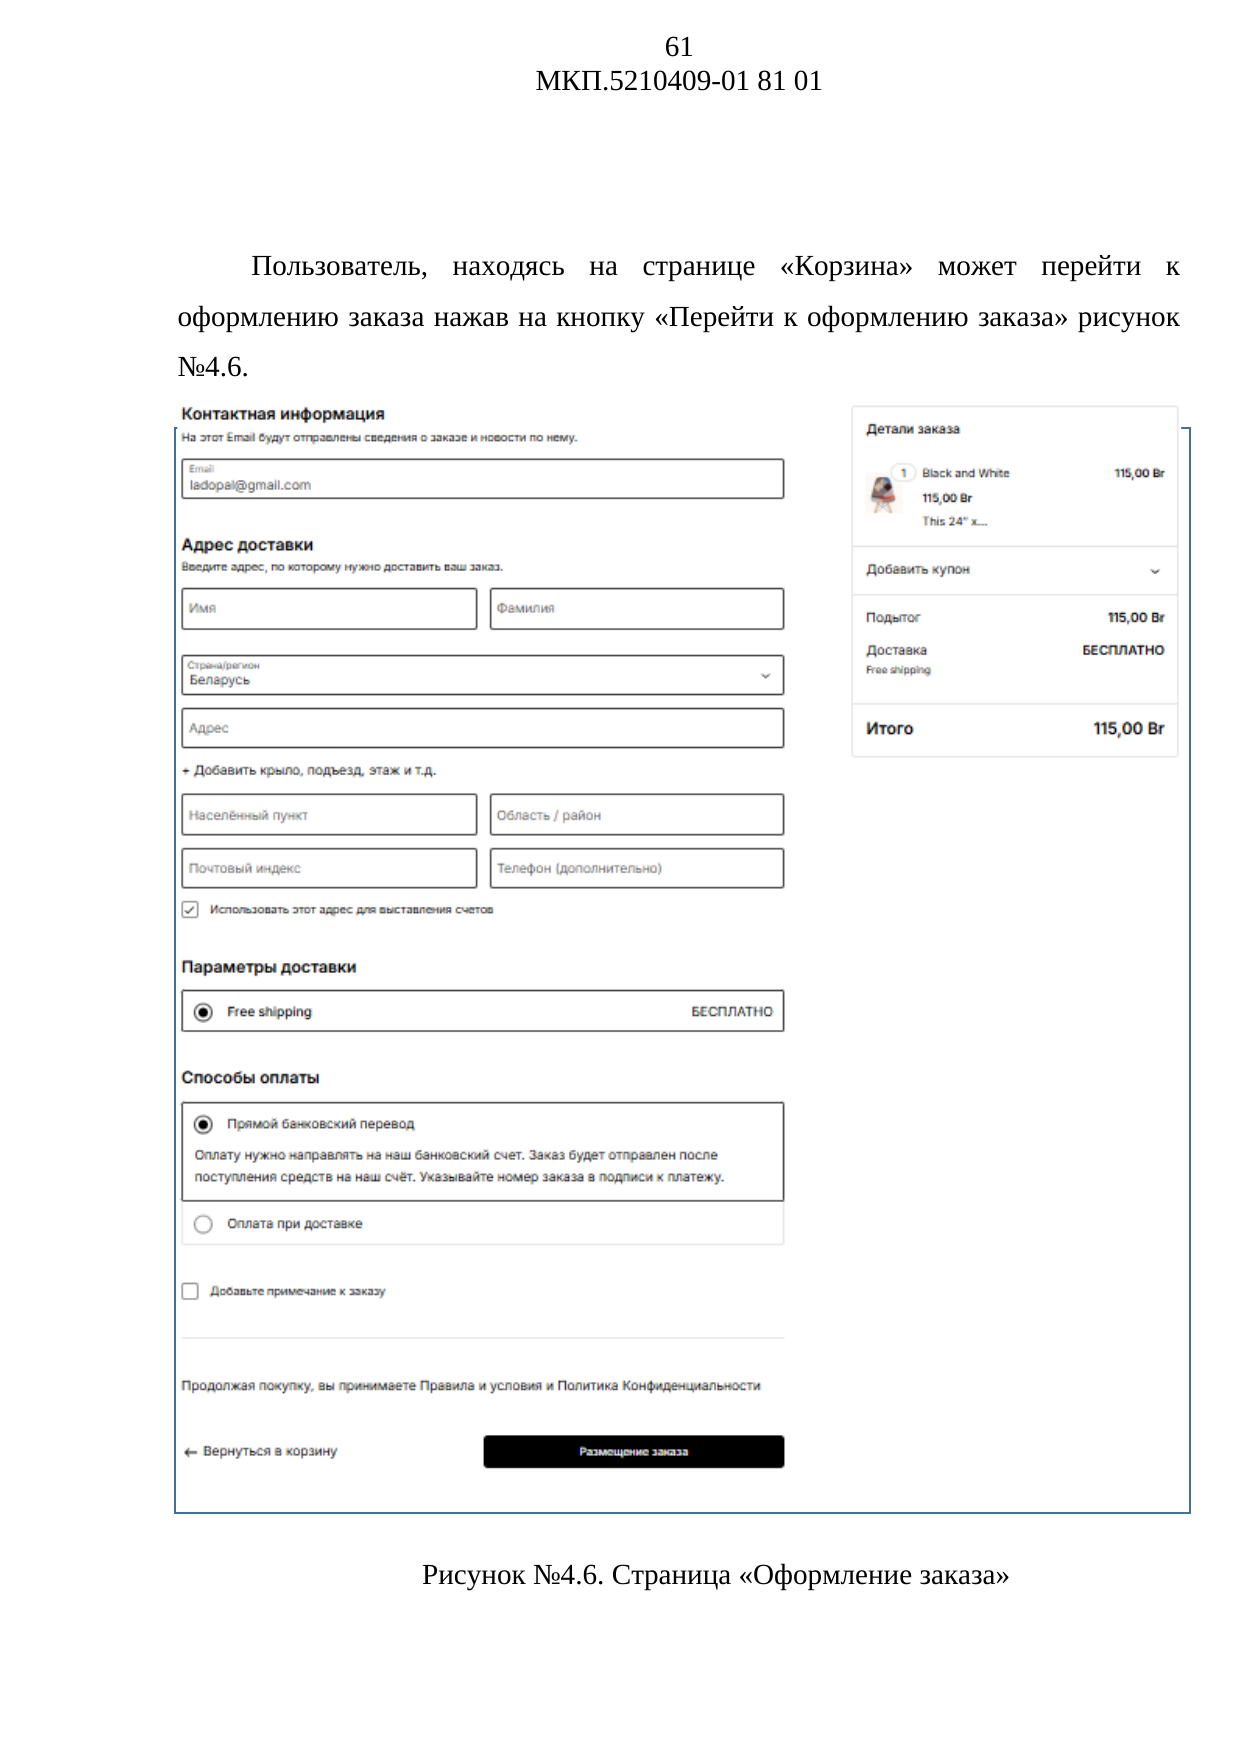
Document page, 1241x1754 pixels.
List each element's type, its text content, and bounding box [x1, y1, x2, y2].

picture [177, 399, 1182, 1473]
text Рисунок №4.6. Страница «Оформление заказа» [177, 1557, 1181, 1590]
text Пользователь, находясь на странице «Корзина» может перейти к оформлению заказа нажав на кнопку «Перейти к оформлению заказа» рисунок №4.6. [177, 248, 1181, 382]
